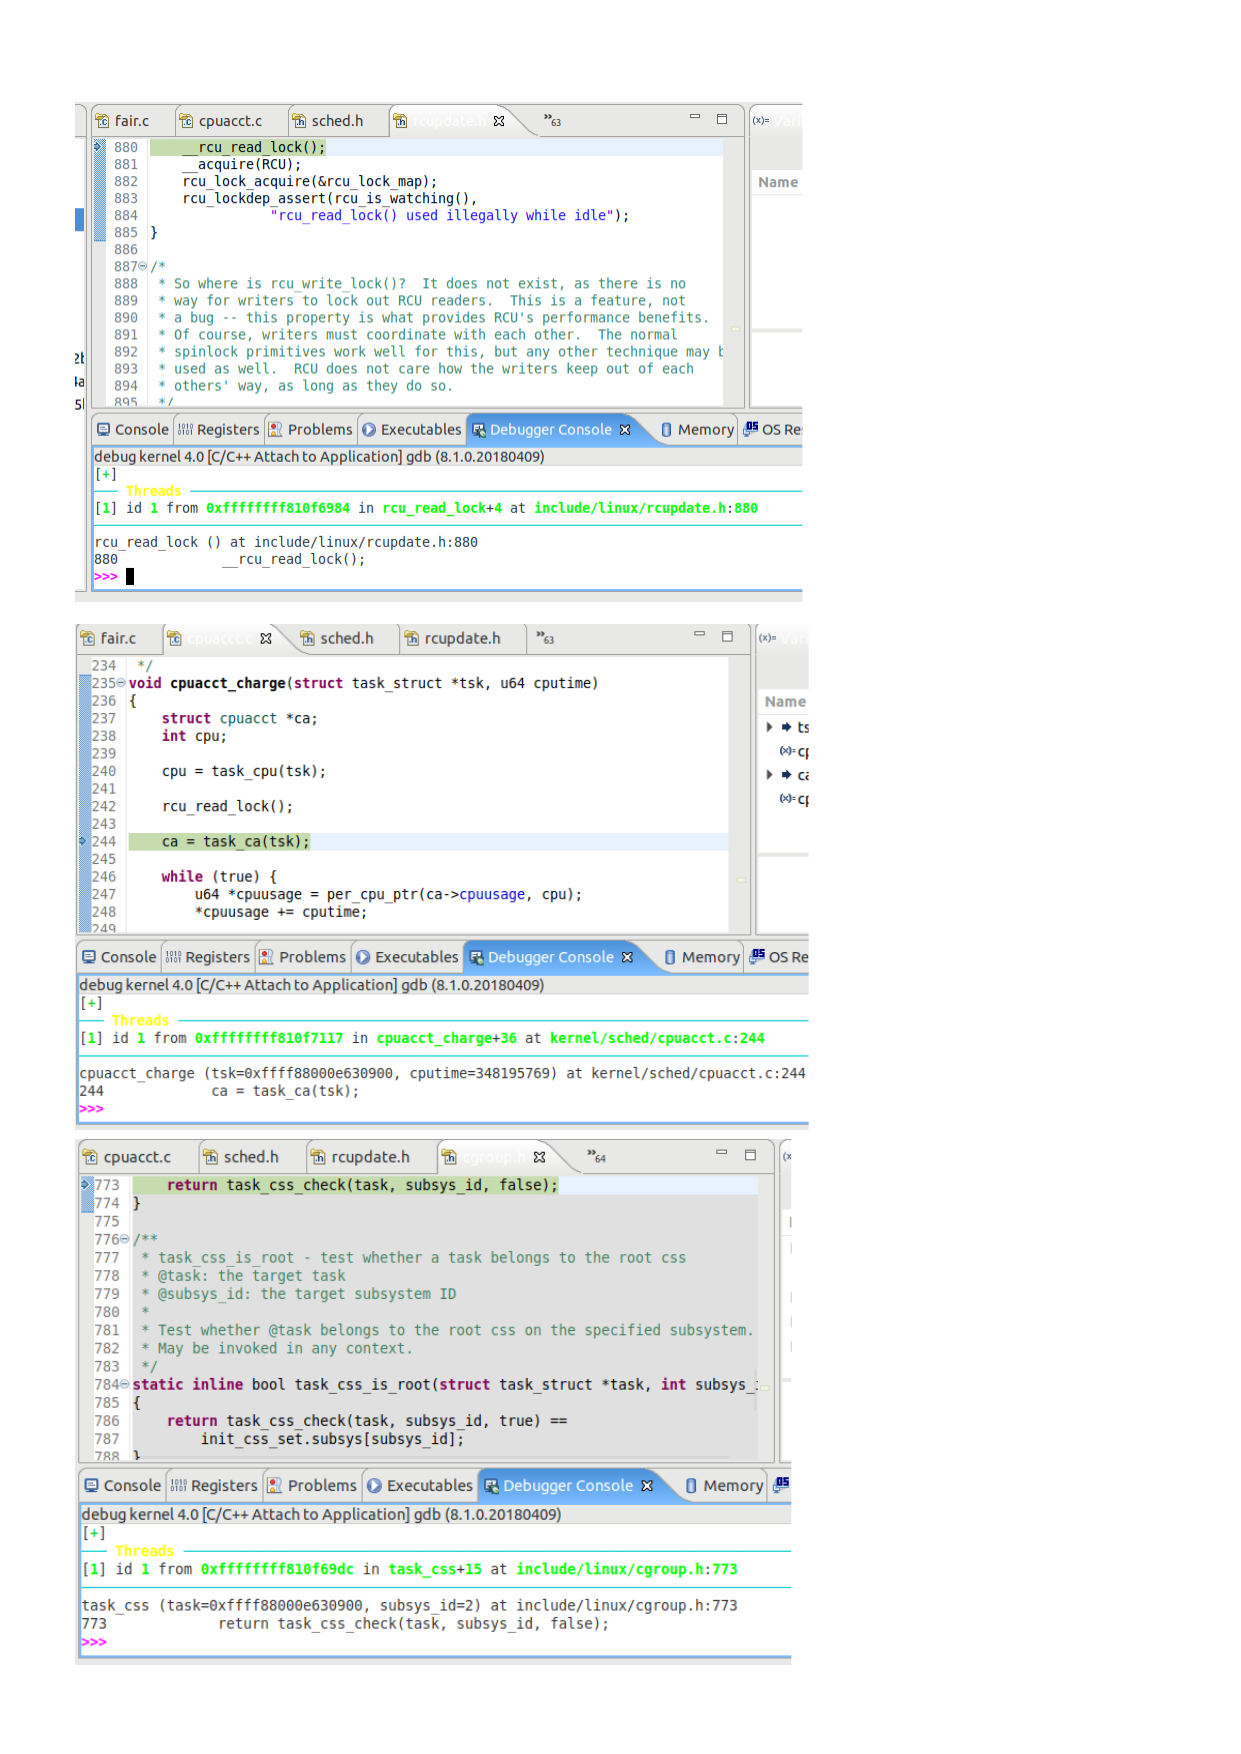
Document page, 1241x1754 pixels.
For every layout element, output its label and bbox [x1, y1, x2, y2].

picture [75, 1139, 792, 1665]
picture [75, 102, 803, 602]
picture [75, 624, 809, 1130]
